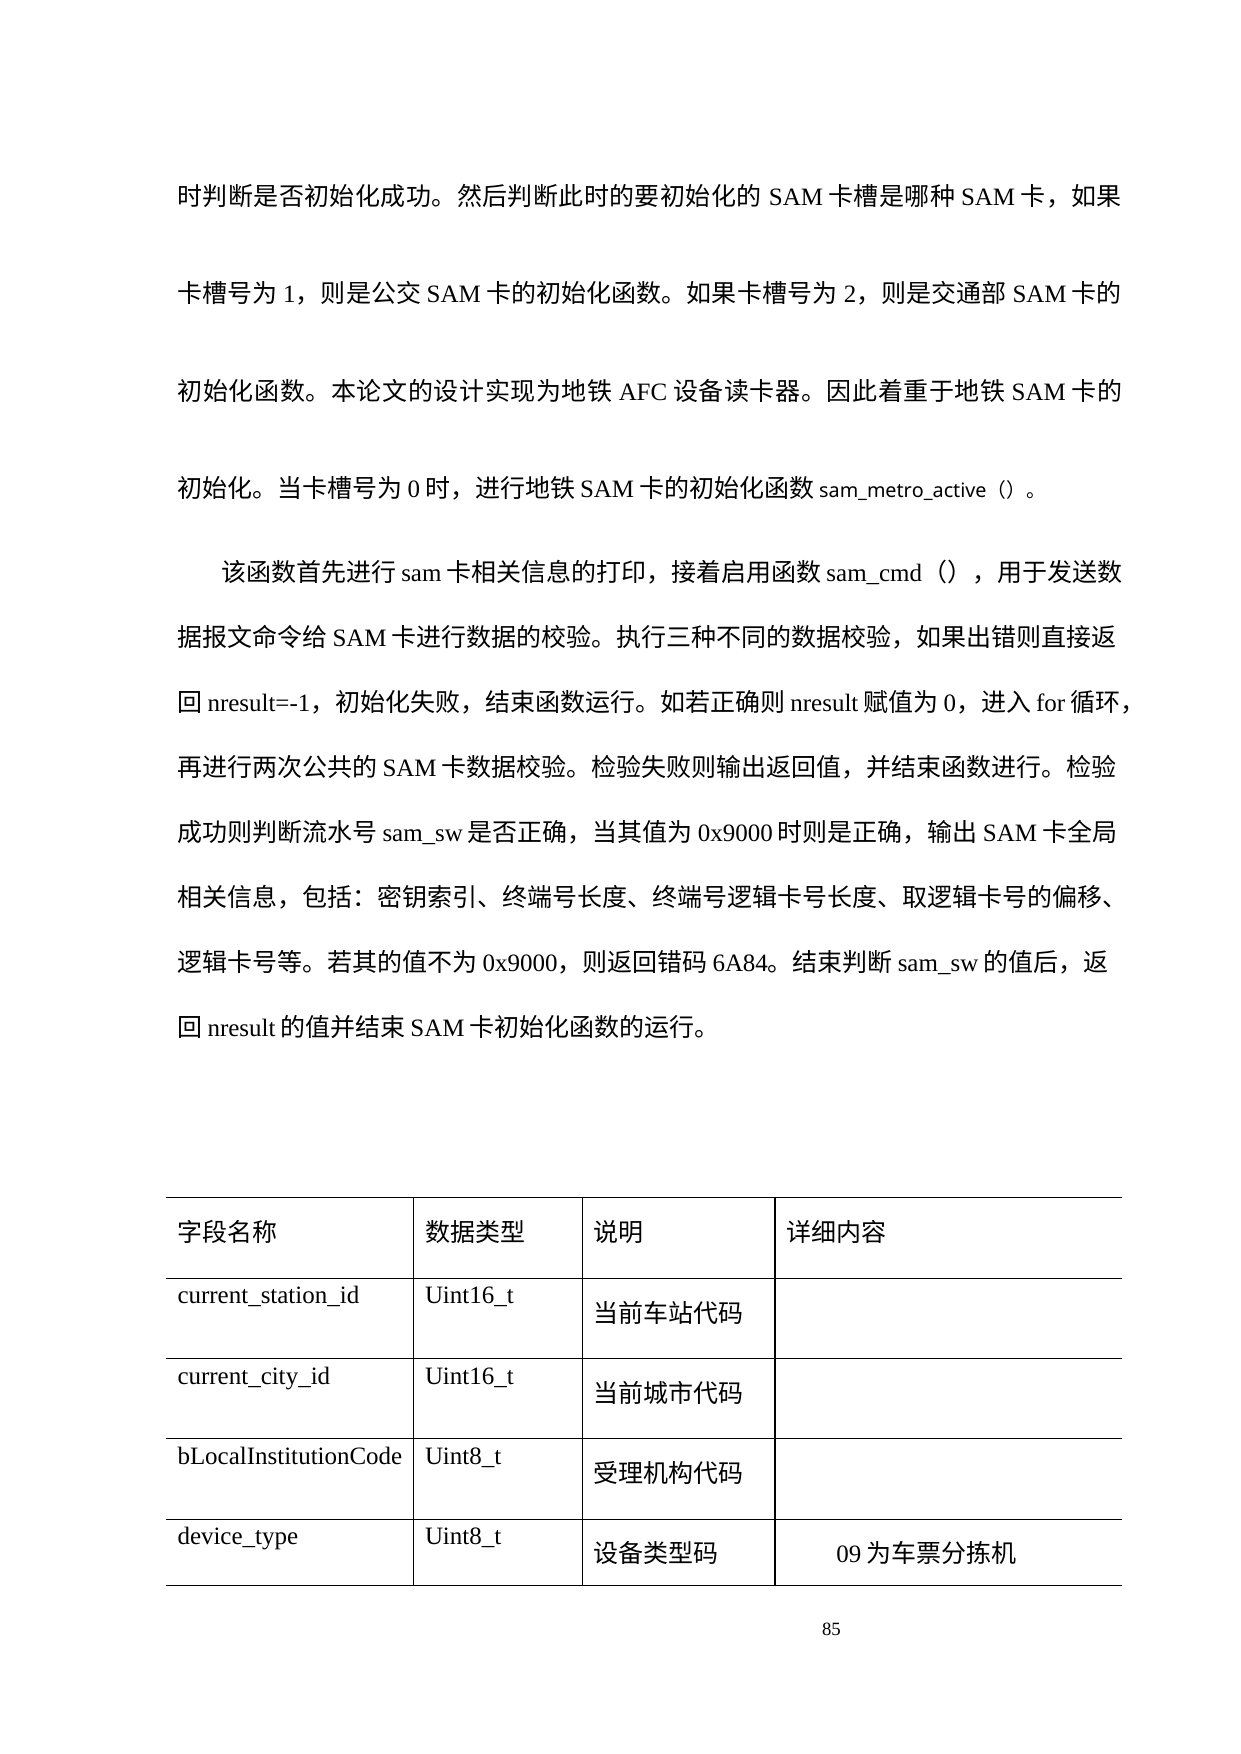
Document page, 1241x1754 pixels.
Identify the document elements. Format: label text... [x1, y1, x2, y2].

table_cell Uint8_t [414, 1520, 582, 1584]
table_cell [776, 1520, 1122, 1584]
table_cell current_city_id [166, 1359, 413, 1438]
table_cell bLocalInstitutionCode [166, 1439, 413, 1518]
table_cell 设备类型码 [583, 1520, 774, 1584]
table_cell device_type [166, 1520, 413, 1584]
table_cell 当前城市代码 [583, 1359, 774, 1438]
table_cell [776, 1439, 1122, 1518]
table_cell [776, 1359, 1122, 1438]
table_cell 当前车站代码 [583, 1279, 774, 1358]
table_cell Uint16_t [414, 1359, 582, 1438]
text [177, 162, 1122, 519]
table_cell current_station_id [166, 1279, 413, 1358]
table_cell 受理机构代码 [583, 1439, 774, 1518]
text 该函数首先进行sam卡相关信息的打印，接着启用函数sam_cmd（），用于发送数据报文命令给SAM卡进行数据的校验。执行三种不同的数据校验，如果出错则直接返回nresult=-1，初始化失败，结束函数运行。如若正确则nresult赋值为0，进入for循环，再进行两次公共的SAM卡数据校验。检验失败则输出返回值，并结束函数进行。检验成功则判断流水号sam_sw是否正确，当其值为0x9000时则是正确，输出SAM卡全局相关信息，包括：密钥索引、终端号长度、终端号逻辑卡号长度、取逻辑卡号的偏移、逻辑卡号等。若其的值不为0x9000，则返回错码6A84。结束判断sam_sw的值后，返回nresult的值并结束SAM卡初始化函数的运行。 [177, 538, 1122, 1058]
table_header 详细内容 [776, 1198, 1122, 1278]
table_cell [776, 1279, 1122, 1358]
table_header 数据类型 [414, 1198, 582, 1278]
table_cell Uint8_t [414, 1439, 582, 1518]
table_cell Uint16_t [414, 1279, 582, 1358]
table_header 说明 [583, 1198, 774, 1278]
table_header 字段名称 [166, 1198, 413, 1278]
